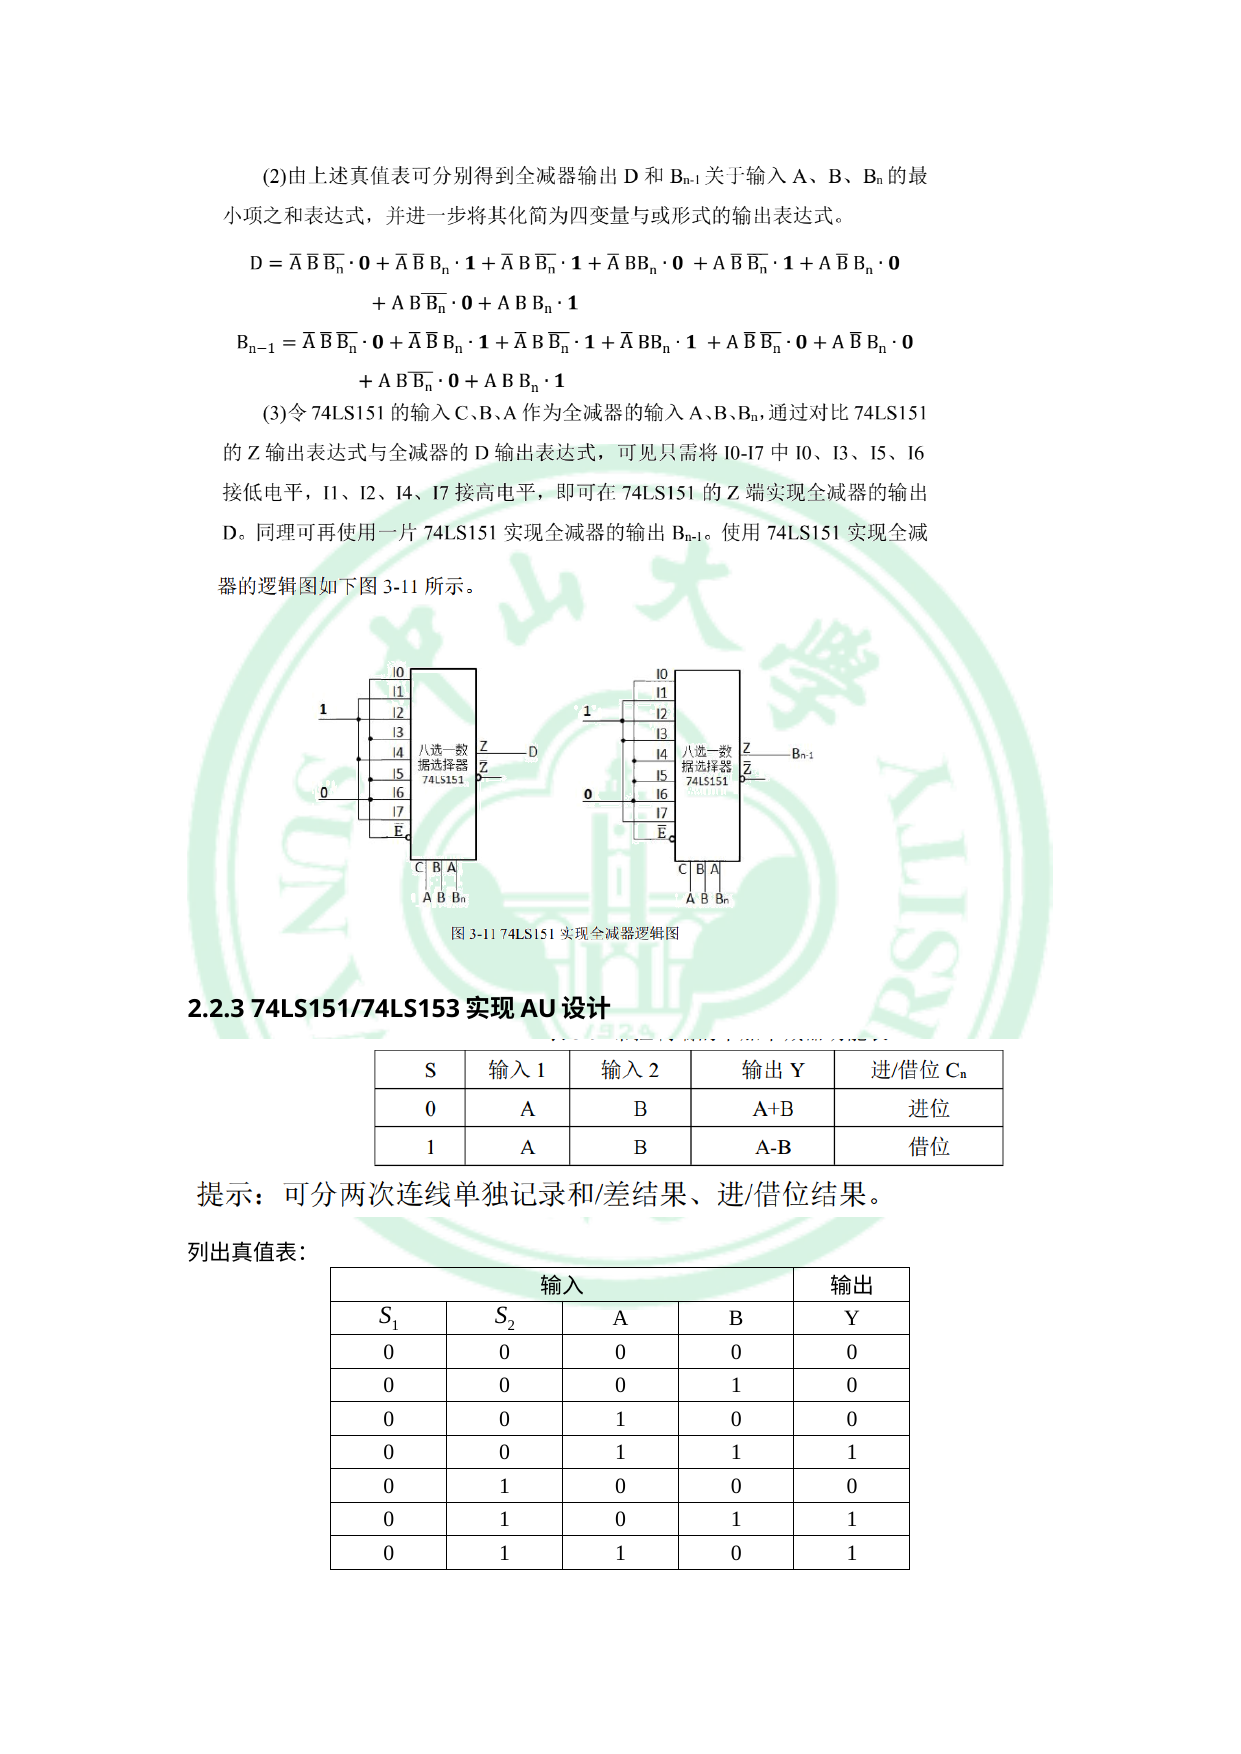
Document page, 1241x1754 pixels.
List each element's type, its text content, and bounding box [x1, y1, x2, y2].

table_header 输出 [794, 1268, 909, 1301]
table_cell 1 [563, 1436, 678, 1468]
table_cell 0 [331, 1469, 446, 1502]
table_cell 0 [331, 1536, 446, 1569]
picture [196, 560, 890, 945]
table_cell 1 [447, 1469, 562, 1502]
table_cell 0 [679, 1335, 793, 1368]
table_cell 0 [331, 1503, 446, 1535]
table_cell 0 [331, 1335, 446, 1368]
table_cell 0 [563, 1369, 678, 1401]
picture [187, 1039, 1053, 1217]
table_cell 0 [447, 1402, 562, 1435]
table_cell B [679, 1302, 793, 1334]
table_cell [331, 1302, 446, 1334]
table_cell 1 [563, 1536, 678, 1569]
table_cell 1 [679, 1503, 793, 1535]
table_cell 0 [447, 1436, 562, 1468]
table_cell 0 [331, 1369, 446, 1401]
table_cell 1 [679, 1369, 793, 1401]
table_cell 0 [679, 1402, 793, 1435]
table_cell 1 [794, 1503, 909, 1535]
table_cell 1 [794, 1536, 909, 1569]
table_cell 0 [794, 1335, 909, 1368]
table_cell 0 [563, 1335, 678, 1368]
picture [187, 162, 943, 559]
table_cell 0 [447, 1369, 562, 1401]
table_cell 0 [331, 1436, 446, 1468]
table_cell 0 [331, 1402, 446, 1435]
table_cell 0 [794, 1369, 909, 1401]
table_cell 0 [563, 1503, 678, 1535]
table_cell 0 [679, 1536, 793, 1569]
table_cell 1 [447, 1503, 562, 1535]
text 2.2.3 74LS151/74LS153实现AU设计 [187, 974, 1053, 1039]
table_cell 0 [679, 1469, 793, 1502]
table_cell Y [794, 1302, 909, 1334]
table_cell 1 [679, 1436, 793, 1468]
table_cell [447, 1302, 562, 1334]
table_cell 1 [794, 1436, 909, 1468]
table_cell 0 [794, 1402, 909, 1435]
table_cell 0 [794, 1469, 909, 1502]
text 列出真值表： [187, 1234, 1053, 1267]
table_cell 0 [563, 1469, 678, 1502]
table_cell A [563, 1302, 678, 1334]
table_cell 0 [447, 1335, 562, 1368]
table_header 输入 [331, 1268, 793, 1301]
table_cell 1 [447, 1536, 562, 1569]
table_cell 1 [563, 1402, 678, 1435]
